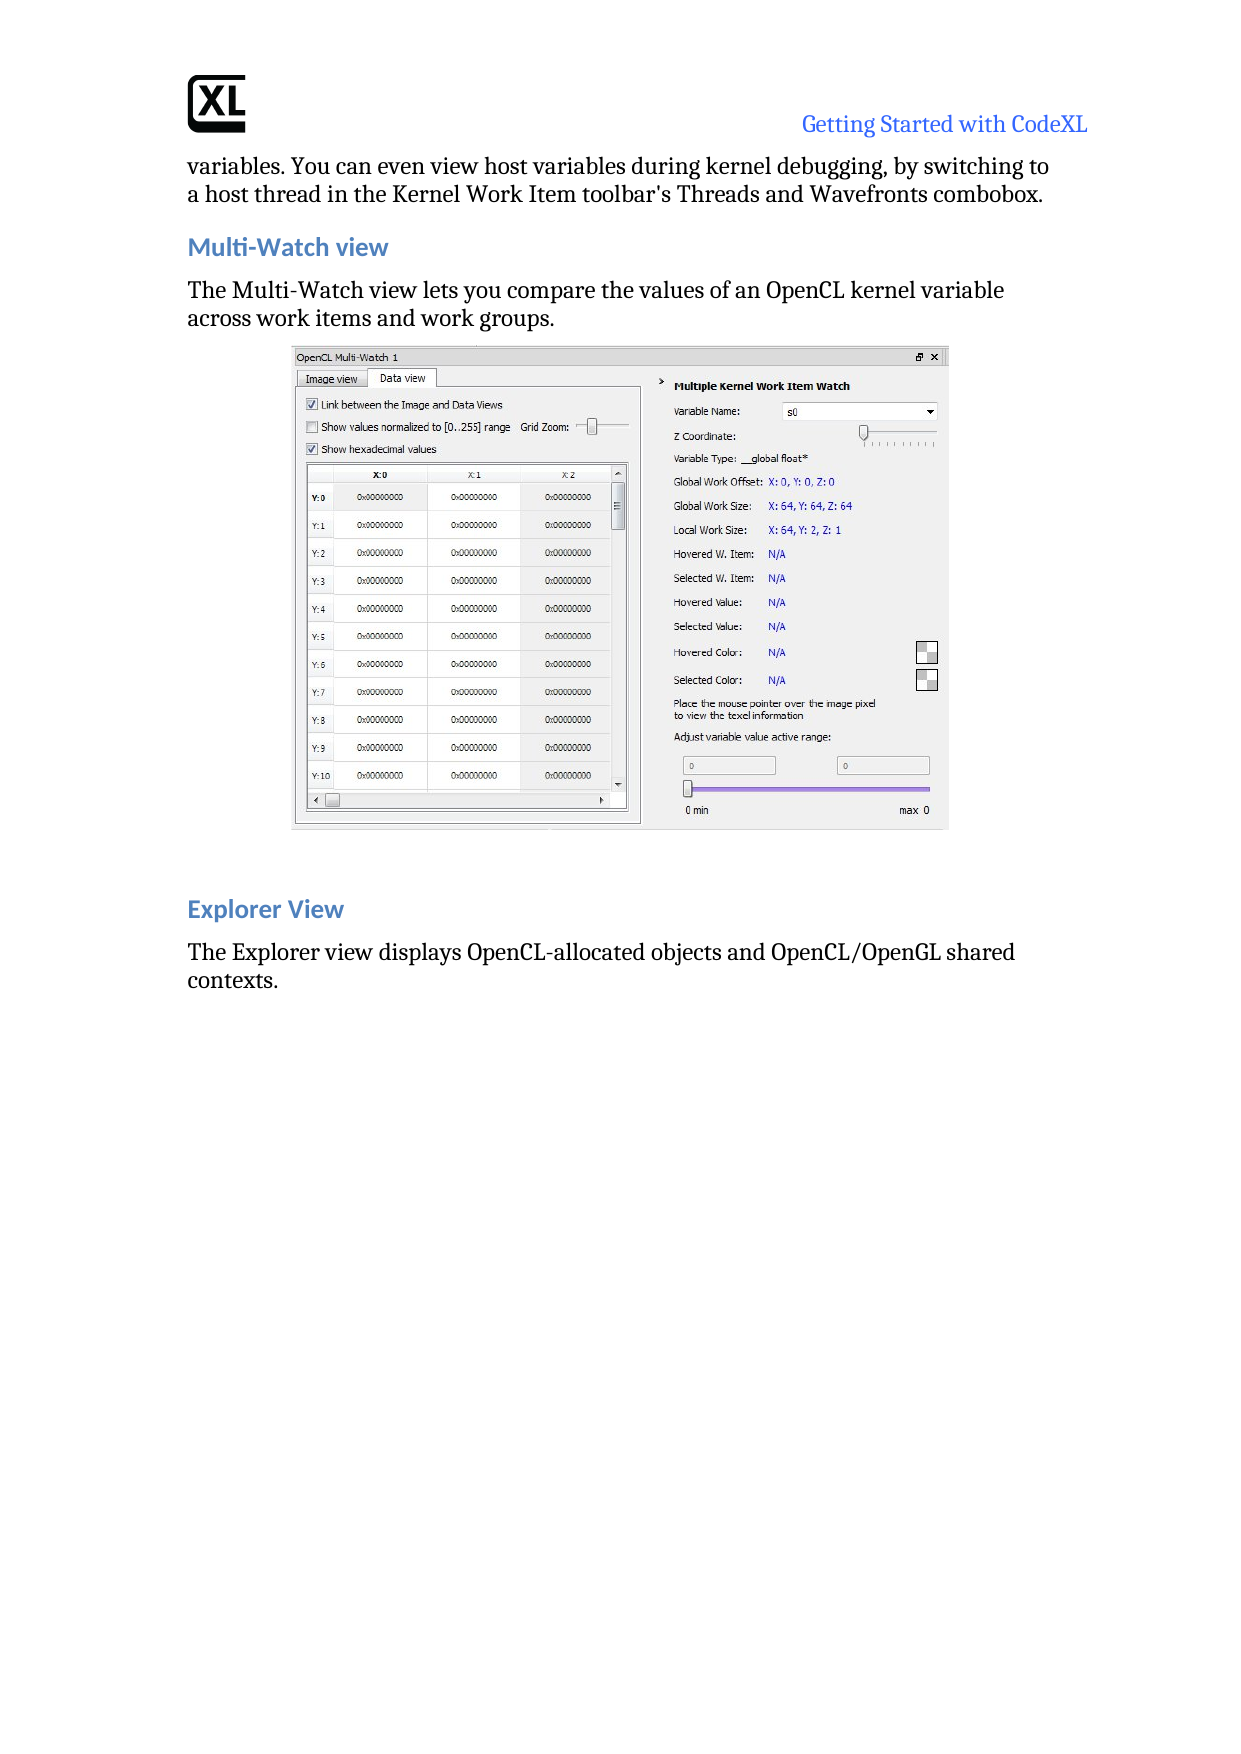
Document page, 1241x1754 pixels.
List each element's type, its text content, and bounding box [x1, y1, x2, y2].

picture [291, 345, 949, 830]
subtitle Multi-Watch view [187, 230, 1053, 263]
picture [187, 75, 246, 133]
text The Multi-Watch view lets you compare the values of an OpenCL kernel variable across work items and work groups. [187, 276, 1053, 333]
text The Explorer view displays OpenCL-allocated objects and OpenCL/OpenGL shared contexts. [187, 937, 1053, 995]
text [187, 152, 1053, 209]
subtitle Explorer View [187, 892, 1053, 925]
